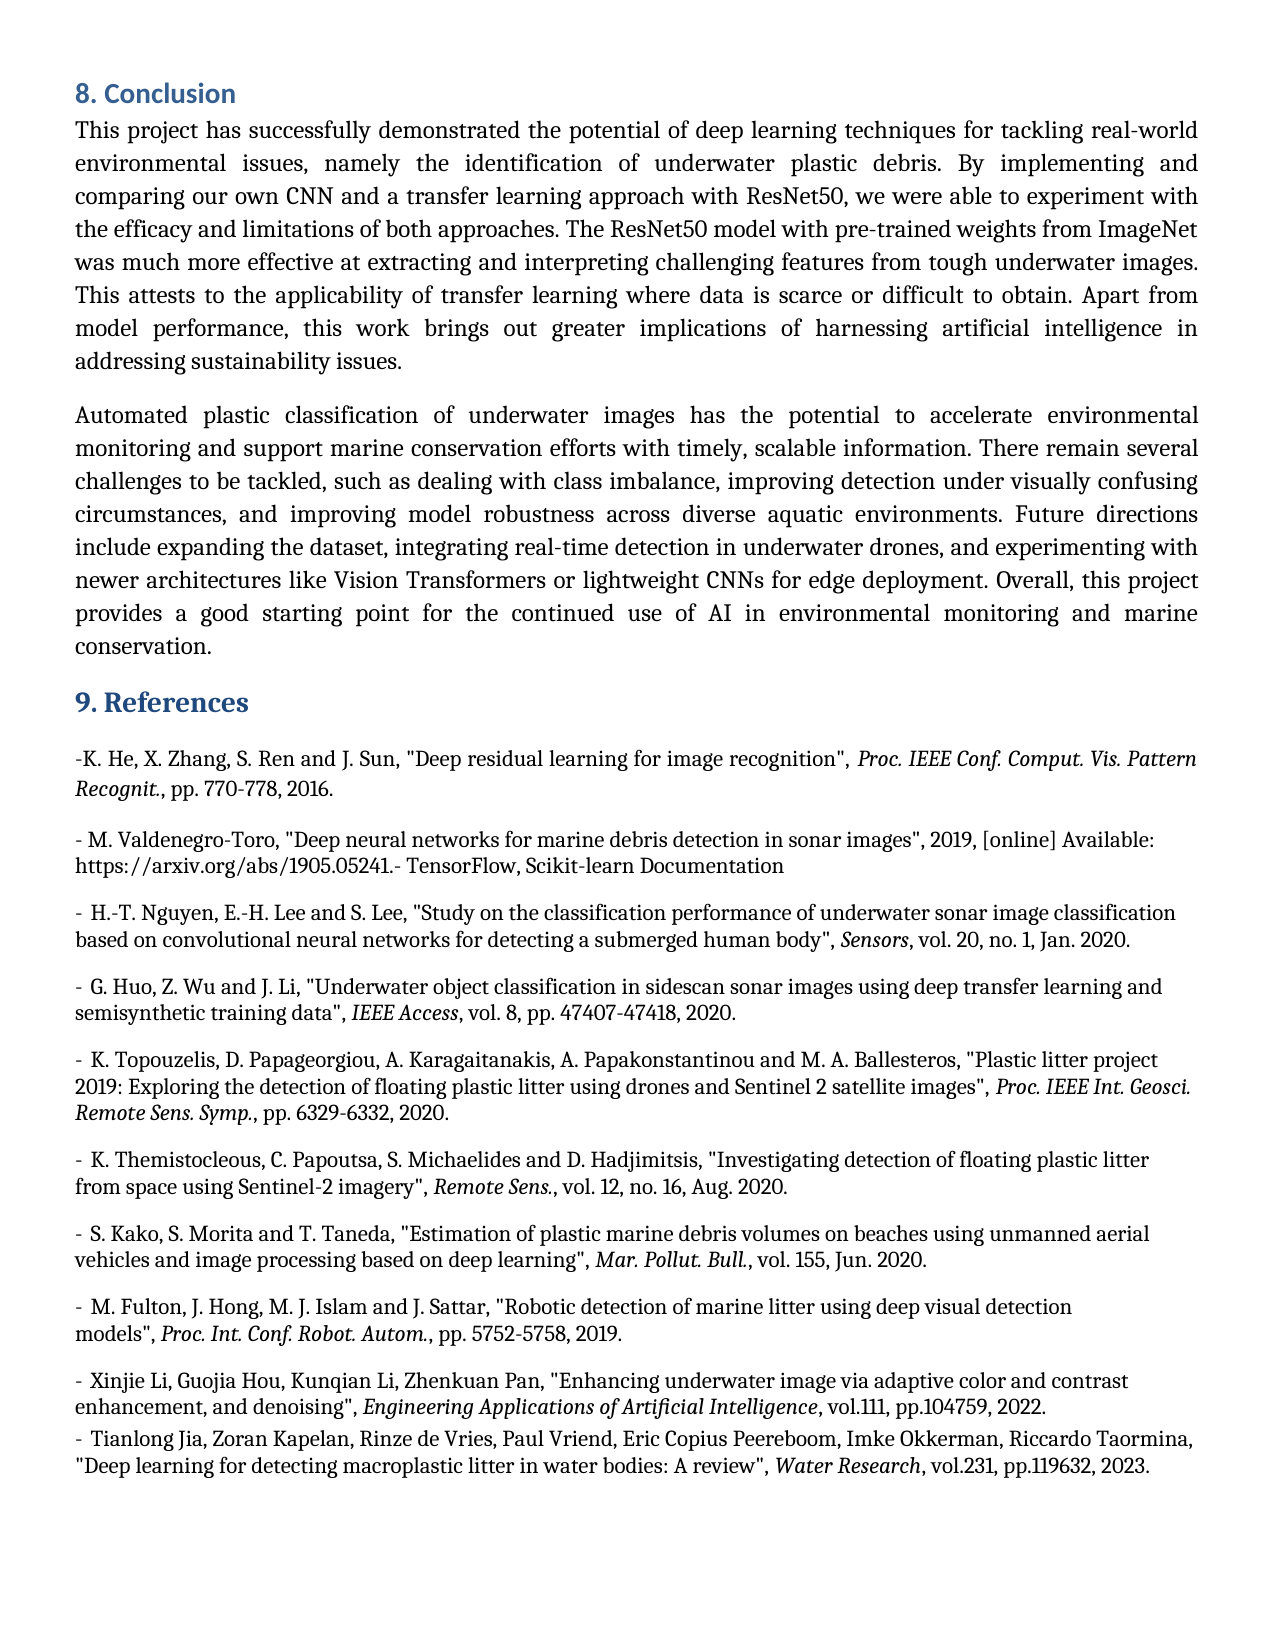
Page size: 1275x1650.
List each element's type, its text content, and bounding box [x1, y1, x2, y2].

text - G. Huo, Z. Wu and J. Li, "Underwater object classification in sidescan sonar images using deep transfer learning and semisynthetic training data", IEEE Access, vol. 8, pp. 47407-47418, 2020. [75, 974, 1200, 1026]
text - M. Valdenegro-Toro, "Deep neural networks for marine debris detection in sonar images", 2019, [online] Available: https://arxiv.org/abs/1905.05241.- TensorFlow, Scikit-learn Documentation [75, 827, 1200, 879]
text - M. Fulton, J. Hong, M. J. Islam and J. Sattar, "Robotic detection of marine litter using deep visual detection models", Proc. Int. Conf. Robot. Autom., pp. 5752-5758, 2019. [75, 1294, 1200, 1347]
text Automated plastic classification of underwater images has the potential to accelerate environmental monitoring and support marine conservation efforts with timely, scalable information. There remain several challenges to be tackled, such as dealing with class imbalance, improving detection under visually confusing circumstances, and improving model robustness across diverse aquatic environments. Future directions include expanding the dataset, integrating real-time detection in underwater drones, and experimenting with newer architectures like Vision Transformers or lightweight CNNs for edge deployment. Overall, this project provides a good starting point for the continued use of AI in environmental monitoring and marine conservation. [75, 401, 1200, 661]
text -K. He, X. Zhang, S. Ren and J. Sun, "Deep residual learning for image recognition", Proc. IEEE Conf. Comput. Vis. Pattern Recognit., pp. 770-778, 2016. [75, 745, 1200, 802]
text - S. Kako, S. Morita and T. Taneda, "Estimation of plastic marine debris volumes on beaches using unmanned aerial vehicles and image processing based on deep learning", Mar. Pollut. Bull., vol. 155, Jun. 2020. [75, 1221, 1200, 1273]
text This project has successfully demonstrated the potential of deep learning techniques for tackling real-world environmental issues, namely the identification of underwater plastic debris. By implementing and comparing our own CNN and a transfer learning approach with ResNet50, we were able to experiment with the efficacy and limitations of both approaches. The ResNet50 model with pre-trained weights from ImageNet was much more effective at extracting and interpreting challenging features from tough underwater images. This attests to the applicability of transfer learning where data is scarce or difficult to obtain. Apart from model performance, this work brings out greater implications of harnessing artificial intelligence in addressing sustainability issues. [75, 116, 1200, 376]
text 9. References [75, 686, 1200, 719]
text - K. Topouzelis, D. Papageorgiou, A. Karagaitanakis, A. Papakonstantinou and M. A. Ballesteros, "Plastic litter project 2019: Exploring the detection of floating plastic litter using drones and Sentinel 2 satellite images", Proc. IEEE Int. Geosci. Remote Sens. Symp., pp. 6329-6332, 2020. [75, 1047, 1200, 1126]
subtitle 8. Conclusion [75, 75, 1200, 111]
text - K. Themistocleous, C. Papoutsa, S. Michaelides and D. Hadjimitsis, "Investigating detection of floating plastic litter from space using Sentinel-2 imagery", Remote Sens., vol. 12, no. 16, Aug. 2020. [75, 1147, 1200, 1200]
text - Xinjie Li, Guojia Hou, Kunqian Li, Zhenkuan Pan, "Enhancing underwater image via adaptive color and contrast enhancement, and denoising", Engineering Applications of Artificial Intelligence, vol.111, pp.104759, 2022. - Tianlong Jia, Zoran Kapelan, Rinze de Vries, Paul Vriend, Eric Copius Peereboom, Imke Okkerman, Riccardo Taormina, "Deep learning for detecting macroplastic litter in water bodies: A review", Water Research, vol.231, pp.119632, 2023. [75, 1368, 1200, 1479]
text - H.-T. Nguyen, E.-H. Lee and S. Lee, "Study on the classification performance of underwater sonar image classification based on convolutional neural networks for detecting a submerged human body", Sensors, vol. 20, no. 1, Jan. 2020. [75, 900, 1200, 953]
